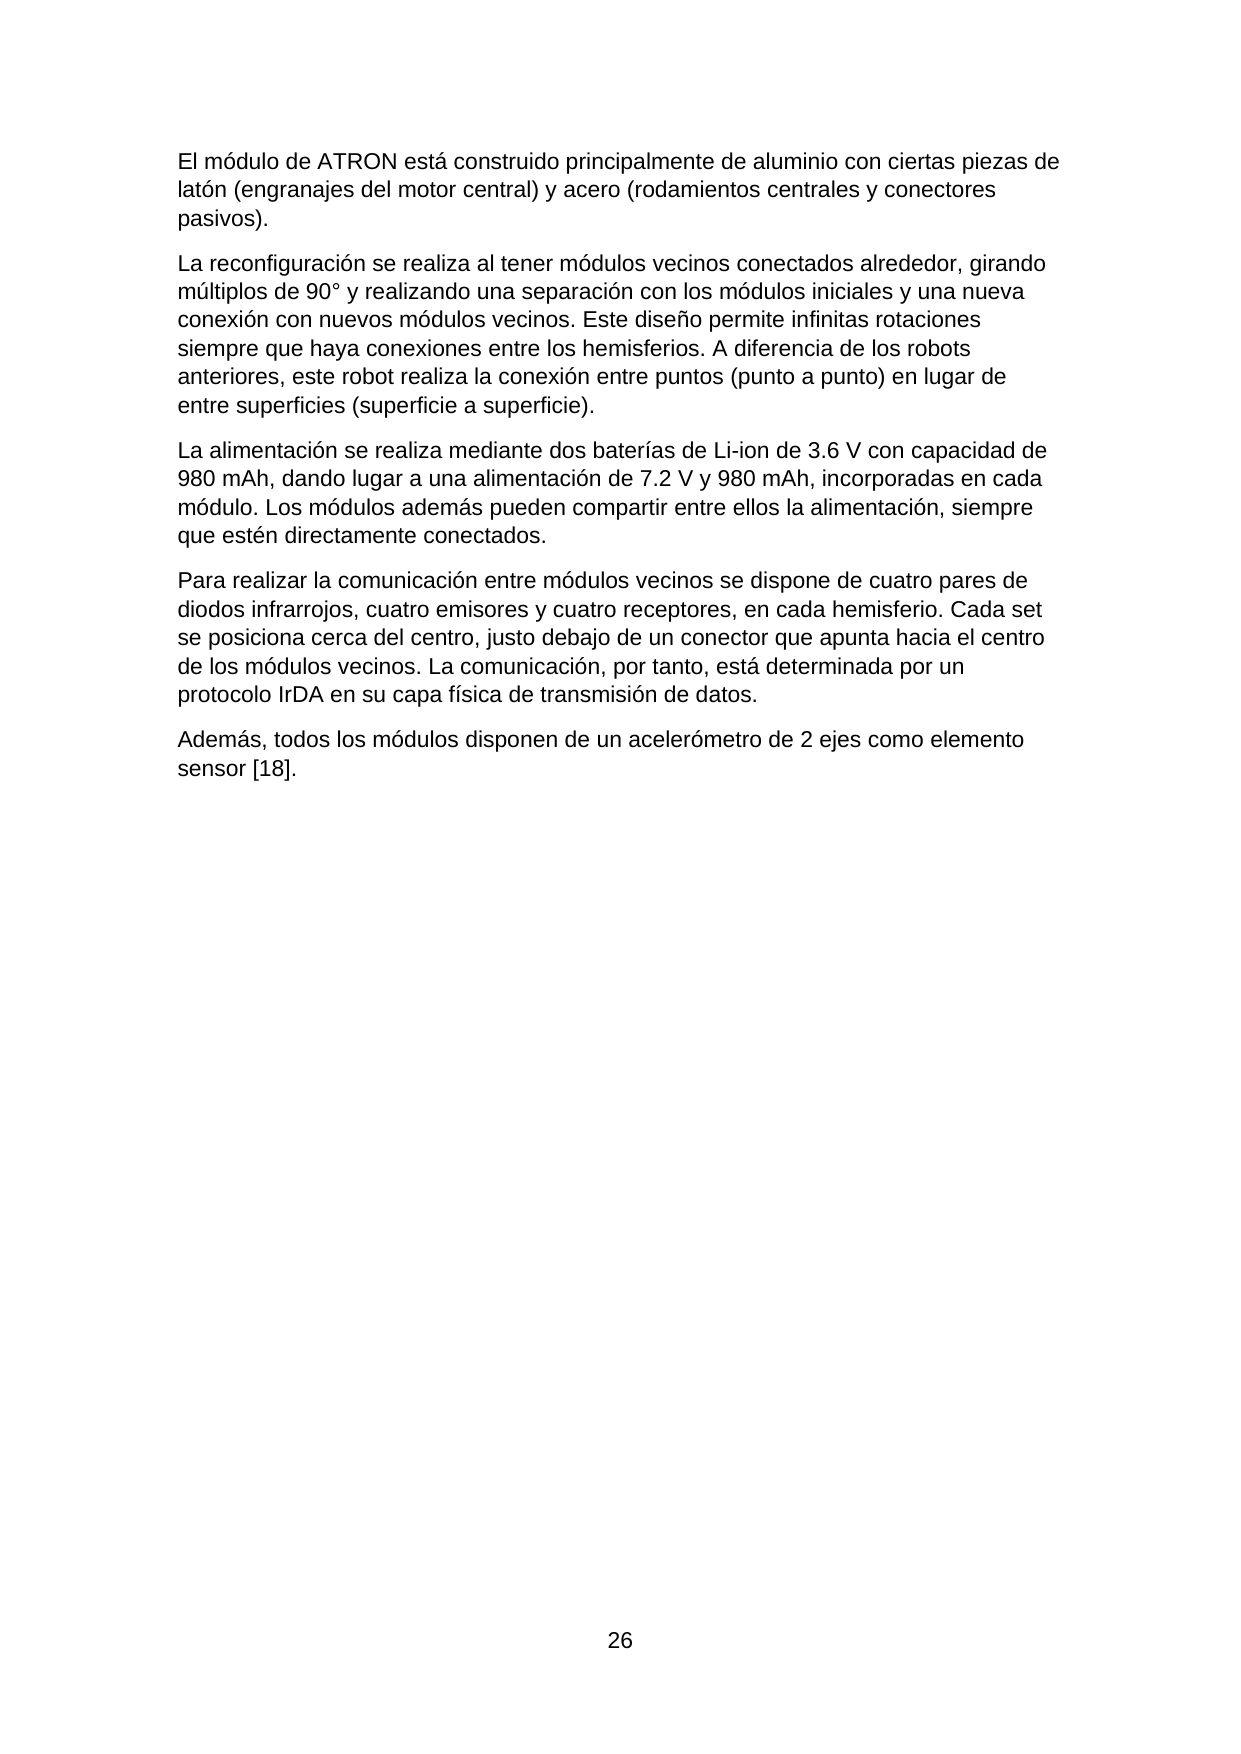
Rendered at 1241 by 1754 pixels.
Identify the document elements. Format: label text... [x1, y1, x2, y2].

text Para realizar la comunicación entre módulos vecinos se dispone de cuatro pares de diodos infrarrojos, cuatro emisores y cuatro receptores, en cada hemisferio. Cada set se posiciona cerca del centro, justo debajo de un conector que apunta hacia el centro de los módulos vecinos. La comunicación, por tanto, está determinada por un protocolo IrDA en su capa física de transmisión de datos. [177, 567, 1063, 707]
text El módulo de ATRON está construido principalmente de aluminio con ciertas piezas de latón (engranajes del motor central) y acero (rodamientos centrales y conectores pasivos). [177, 148, 1063, 231]
text La reconfiguración se realiza al tener módulos vecinos conectados alrededor, girando múltiplos de 90° y realizando una separación con los módulos iniciales y una nueva conexión con nuevos módulos vecinos. Este diseño permite infinitas rotaciones siempre que haya conexiones entre los hemisferios. A diferencia de los robots anteriores, este robot realiza la conexión entre puntos (punto a punto) en lugar de entre superficies (superficie a superficie). [177, 249, 1063, 418]
text La alimentación se realiza mediante dos baterías de Li-ion de 3.6 V con capacidad de 980 mAh, dando lugar a una alimentación de 7.2 V y 980 mAh, incorporadas en cada módulo. Los módulos además pueden compartir entre ellos la alimentación, siempre que estén directamente conectados. [177, 437, 1063, 548]
text Además, todos los módulos disponen de un acelerómetro de 2 ejes como elemento sensor [18]. [177, 726, 1063, 781]
